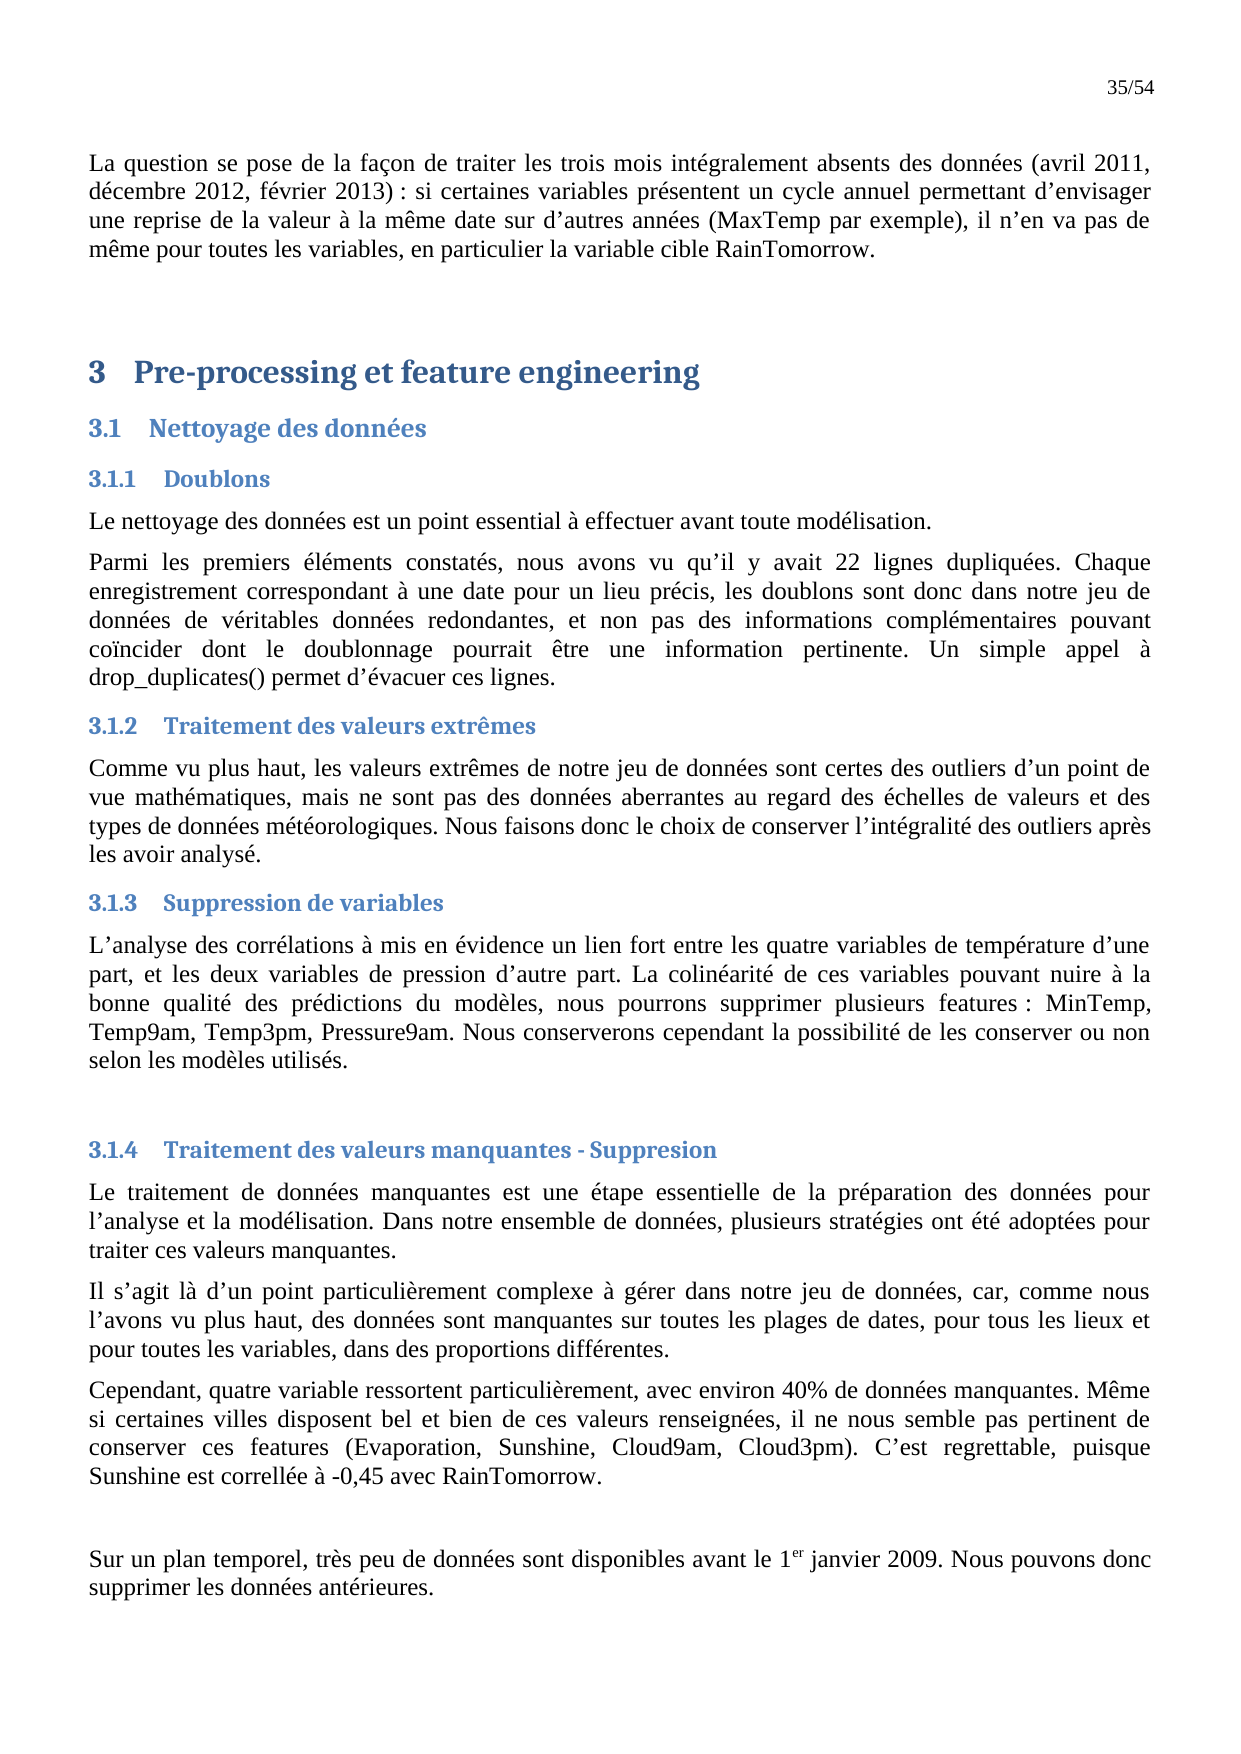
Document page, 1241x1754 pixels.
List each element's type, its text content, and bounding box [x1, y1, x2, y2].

text Sur un plan temporel, très peu de données sont disponibles avant le 1er janvier 2009. Nous pouvons donc supprimer les données antérieures. [89, 1544, 1152, 1601]
subtitle Suppression de variables [89, 889, 1152, 918]
subtitle Pre-processing et feature engineering [89, 354, 1152, 392]
text La question se pose de la façon de traiter les trois mois intégralement absents des données (avril 2011, décembre 2012, février 2013) : si certaines variables présentent un cycle annuel permettant d’envisager une reprise de la valeur à la même date sur d’autres années (MaxTemp par exemple), il n’en va pas de même pour toutes les variables, en particulier la variable cible RainTomorrow. [89, 148, 1152, 263]
text Parmi les premiers éléments constatés, nous avons vu qu’il y avait 22 lignes dupliquées. Chaque enregistrement correspondant à une date pour un lieu précis, les doublons sont donc dans notre jeu de données de véritables données redondantes, et non pas des informations complémentaires pouvant coïncider dont le doublonnage pourrait être une information pertinente. Un simple appel à drop_duplicates() permet d’évacuer ces lignes. [89, 547, 1152, 691]
subtitle Doublons [89, 465, 1152, 494]
text Cependant, quatre variable ressortent particulièrement, avec environ 40% de données manquantes. Même si certaines villes disposent bel et bien de ces valeurs renseignées, il ne nous semble pas pertinent de conserver ces features (Evaporation, Sunshine, Cloud9am, Cloud3pm). C’est regrettable, puisque Sunshine est correllée à -0,45 avec RainTomorrow. [89, 1375, 1152, 1490]
text Comme vu plus haut, les valeurs extrêmes de notre jeu de données sont certes des outliers d’un point de vue mathématiques, mais ne sont pas des données aberrantes au regard des échelles de valeurs et des types de données météorologiques. Nous faisons donc le choix de conserver l’intégralité des outliers après les avoir analysé. [89, 753, 1152, 868]
text L’analyse des corrélations à mis en évidence un lien fort entre les quatre variables de température d’une part, et les deux variables de pression d’autre part. La colinéarité de ces variables pouvant nuire à la bonne qualité des prédictions du modèles, nous pourrons supprimer plusieurs features : MinTemp, Temp9am, Temp3pm, Pressure9am. Nous conserverons cependant la possibilité de les conserver ou non selon les modèles utilisés. [89, 930, 1152, 1074]
text Il s’agit là d’un point particulièrement complexe à gérer dans notre jeu de données, car, comme nous l’avons vu plus haut, des données sont manquantes sur toutes les plages de dates, pour tous les lieux et pour toutes les variables, dans des proportions différentes. [89, 1276, 1152, 1362]
subtitle Traitement des valeurs manquantes - Suppresion [89, 1136, 1152, 1165]
subtitle Nettoyage des données [89, 413, 1152, 444]
text Le traitement de données manquantes est une étape essentielle de la préparation des données pour l’analyse et la modélisation. Dans notre ensemble de données, plusieurs stratégies ont été adoptées pour traiter ces valeurs manquantes. [89, 1177, 1152, 1264]
text Le nettoyage des données est un point essential à effectuer avant toute modélisation. [89, 506, 1152, 535]
subtitle Traitement des valeurs extrêmes [89, 712, 1152, 741]
